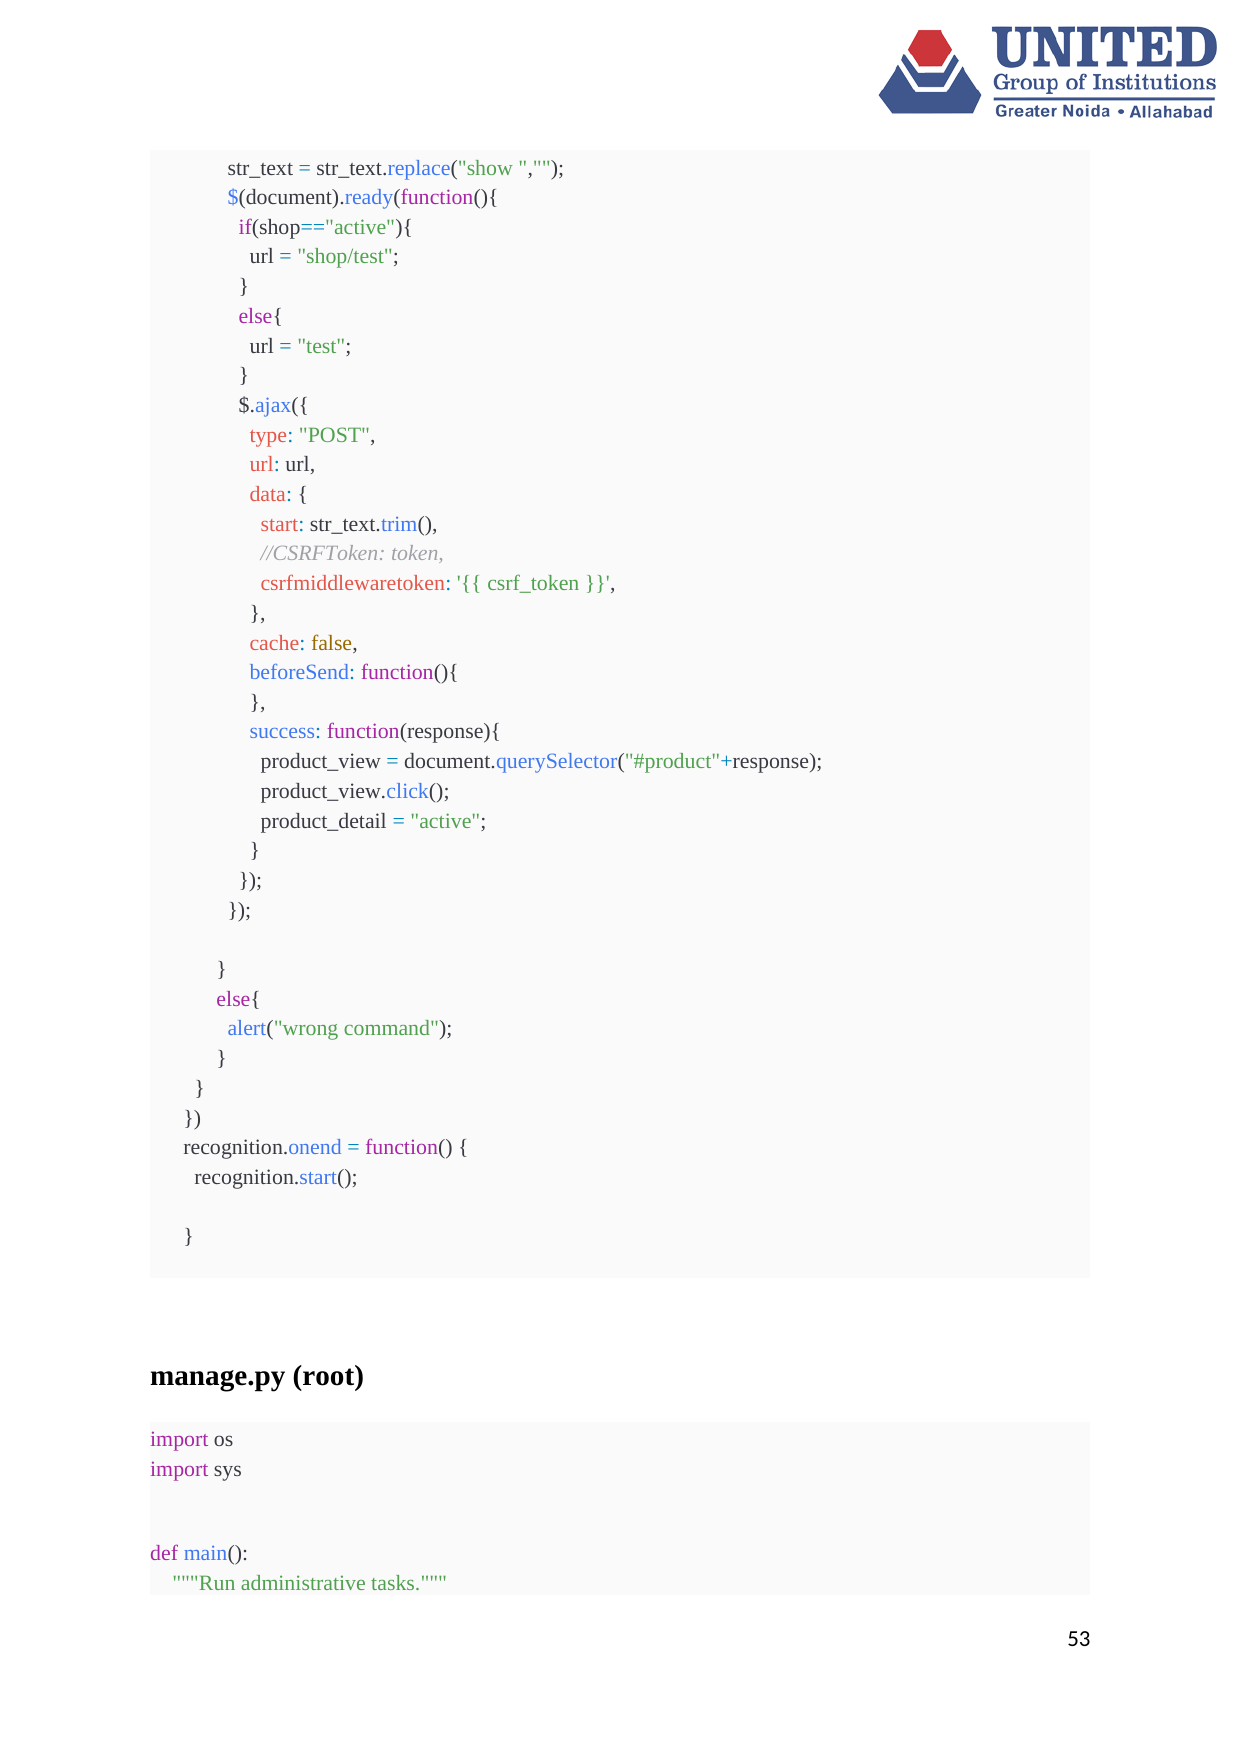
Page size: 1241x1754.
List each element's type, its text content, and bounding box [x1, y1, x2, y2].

text product_view = document.querySelector("#product"+response); [150, 744, 1090, 773]
text type: "POST", [150, 417, 1090, 447]
text success: function(response){ [150, 714, 1090, 744]
text if(shop=="active"){ [150, 209, 1090, 239]
text def main(): [150, 1536, 1090, 1566]
text }, [150, 684, 1090, 714]
text }, [150, 595, 1090, 625]
text recognition.start(); [150, 1159, 1090, 1189]
text recognition.onend = function() { [150, 1130, 1090, 1159]
text start: str_text.trim(), [150, 506, 1090, 536]
text cache: false, [150, 625, 1090, 655]
text alert("wrong command"); [150, 1011, 1090, 1041]
text }); [150, 892, 1090, 922]
text } [150, 269, 1090, 298]
text $(document).ready(function(){ [150, 180, 1090, 209]
text product_view.click(); [150, 773, 1090, 803]
text else{ [150, 981, 1090, 1011]
text $.ajax({ [150, 387, 1090, 417]
text """Run administrative tasks.""" [150, 1566, 1090, 1595]
text url = "shop/test"; [150, 239, 1090, 269]
text else{ [150, 298, 1090, 328]
text }); [150, 862, 1090, 892]
text } [150, 1070, 1090, 1100]
text //CSRFToken: token, [150, 536, 1090, 566]
text beforeSend: function(){ [150, 655, 1090, 684]
text data: { [150, 477, 1090, 506]
text } [150, 358, 1090, 387]
text import sys [150, 1452, 1090, 1481]
picture [873, 20, 1218, 124]
text } [150, 833, 1090, 862]
text url = "test"; [150, 328, 1090, 358]
text } [150, 1041, 1090, 1070]
text str_text = str_text.replace("show ",""); [150, 150, 1090, 180]
text url: url, [150, 447, 1090, 477]
subtitle manage.py (root) [150, 1358, 1090, 1392]
text } [150, 1219, 1090, 1248]
text csrfmiddlewaretoken: '{{ csrf_token }}', [150, 566, 1090, 595]
text import os [150, 1422, 1090, 1452]
text product_detail = "active"; [150, 803, 1090, 833]
text } [150, 952, 1090, 981]
text }) [150, 1100, 1090, 1130]
